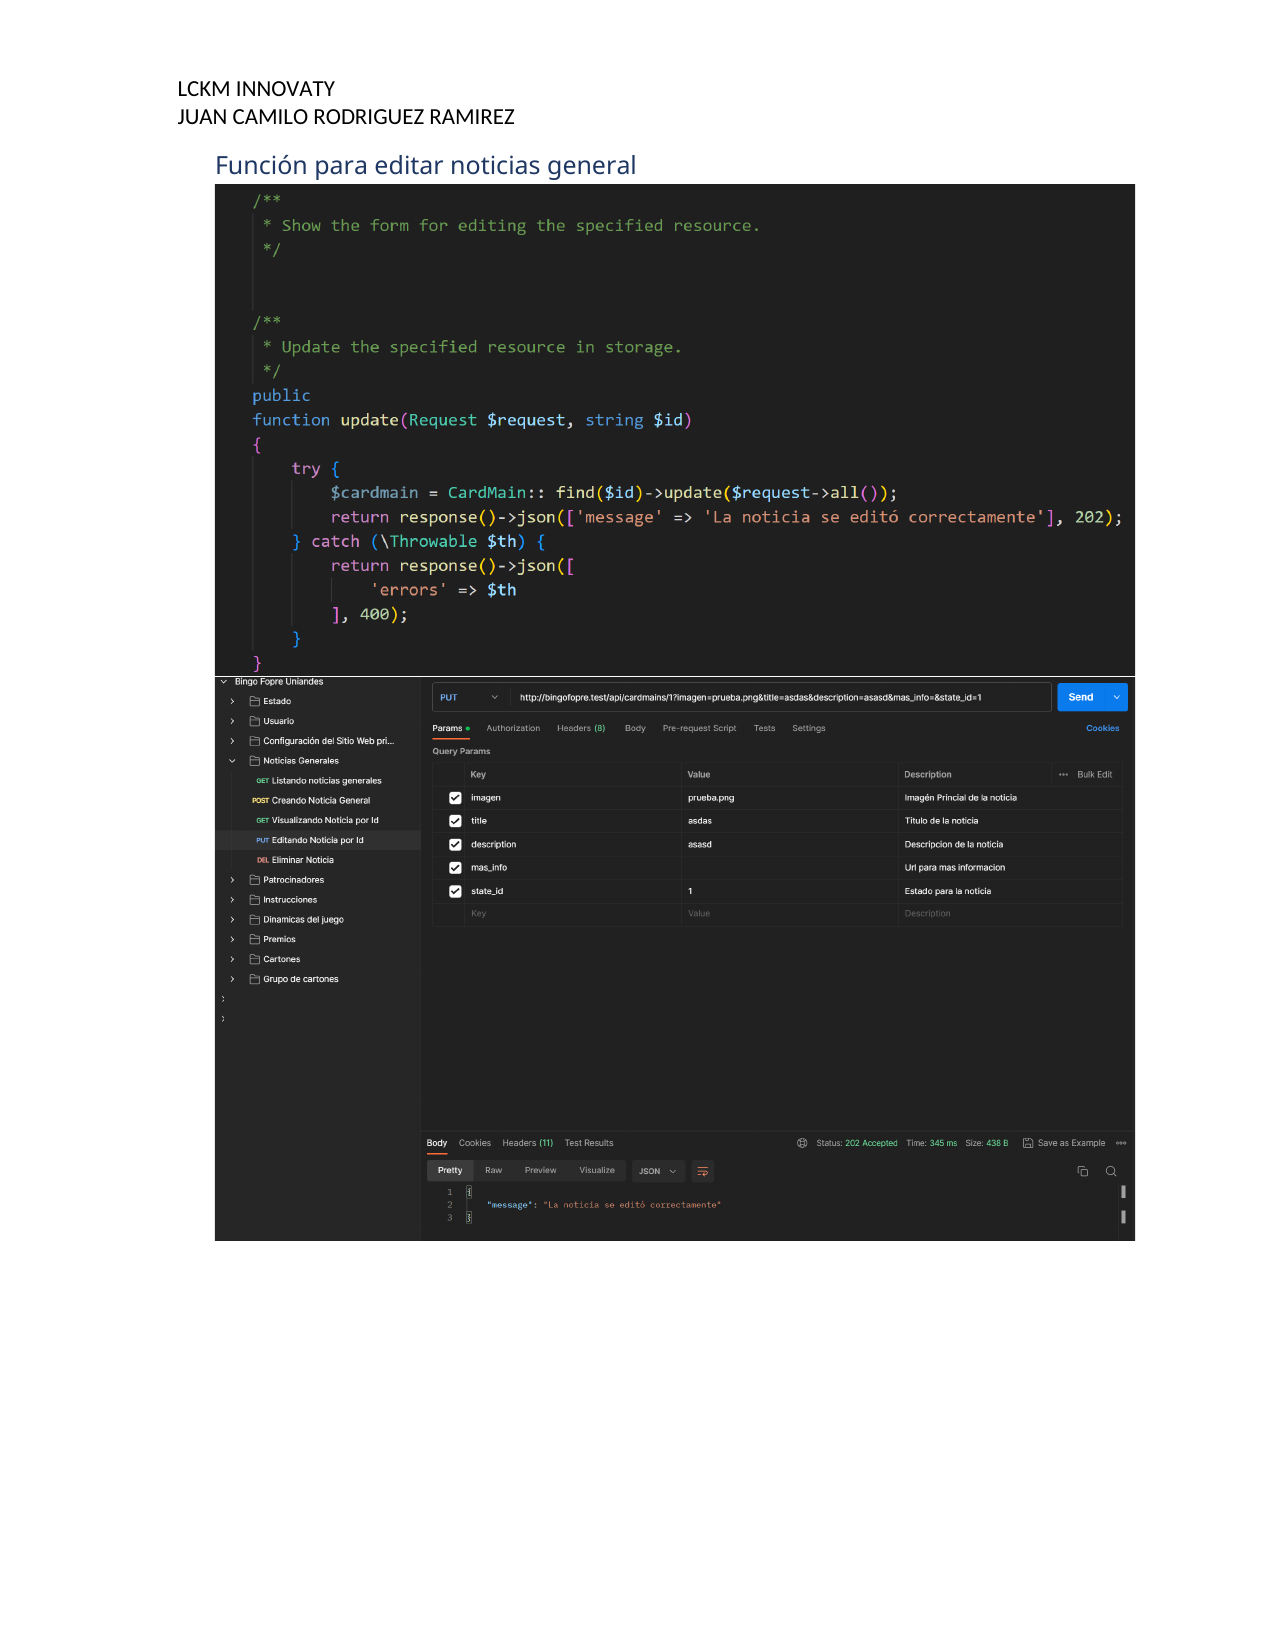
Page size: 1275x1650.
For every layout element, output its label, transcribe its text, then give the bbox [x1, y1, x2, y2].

picture [214, 184, 1136, 676]
picture [214, 677, 1136, 1241]
subtitle Función para editar noticias general [177, 148, 1098, 182]
